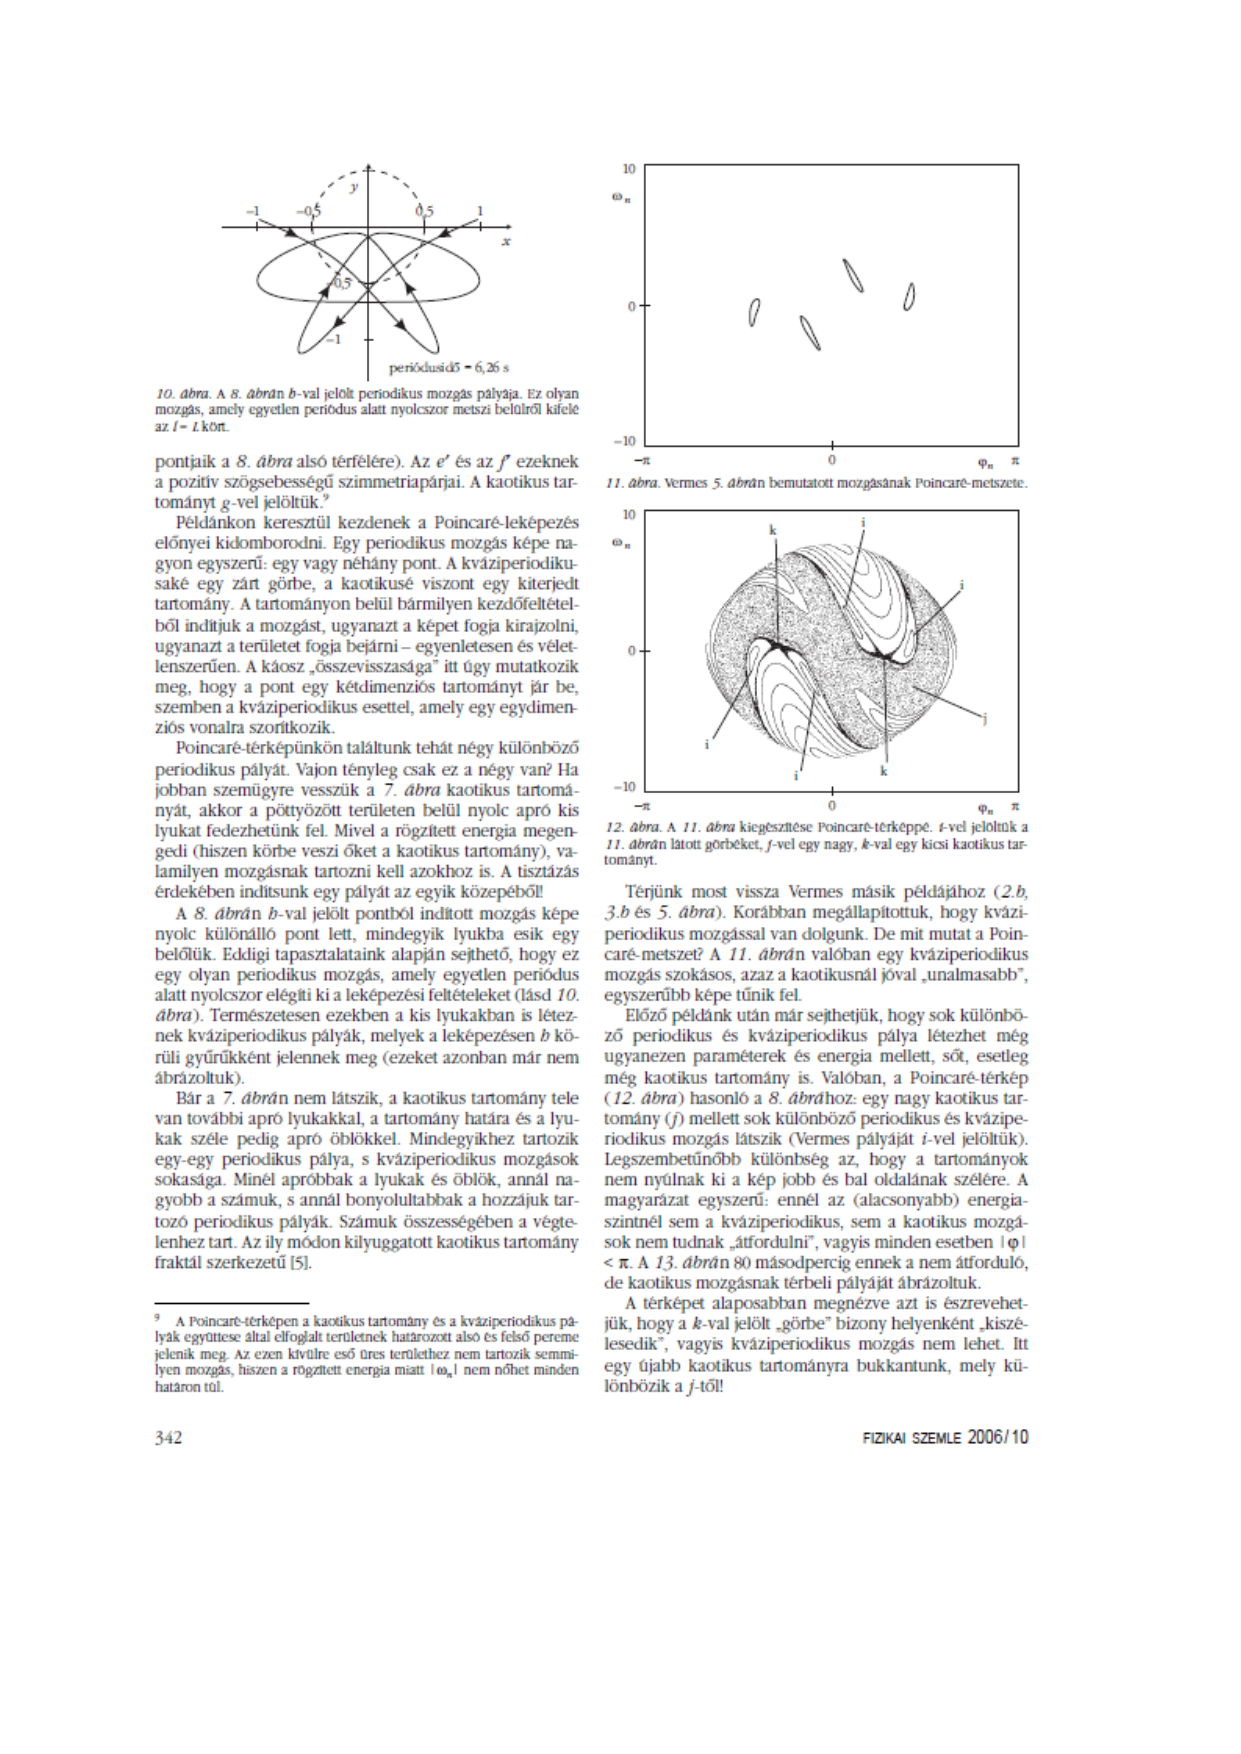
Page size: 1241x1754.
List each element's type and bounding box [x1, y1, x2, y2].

picture [147, 147, 1051, 1461]
